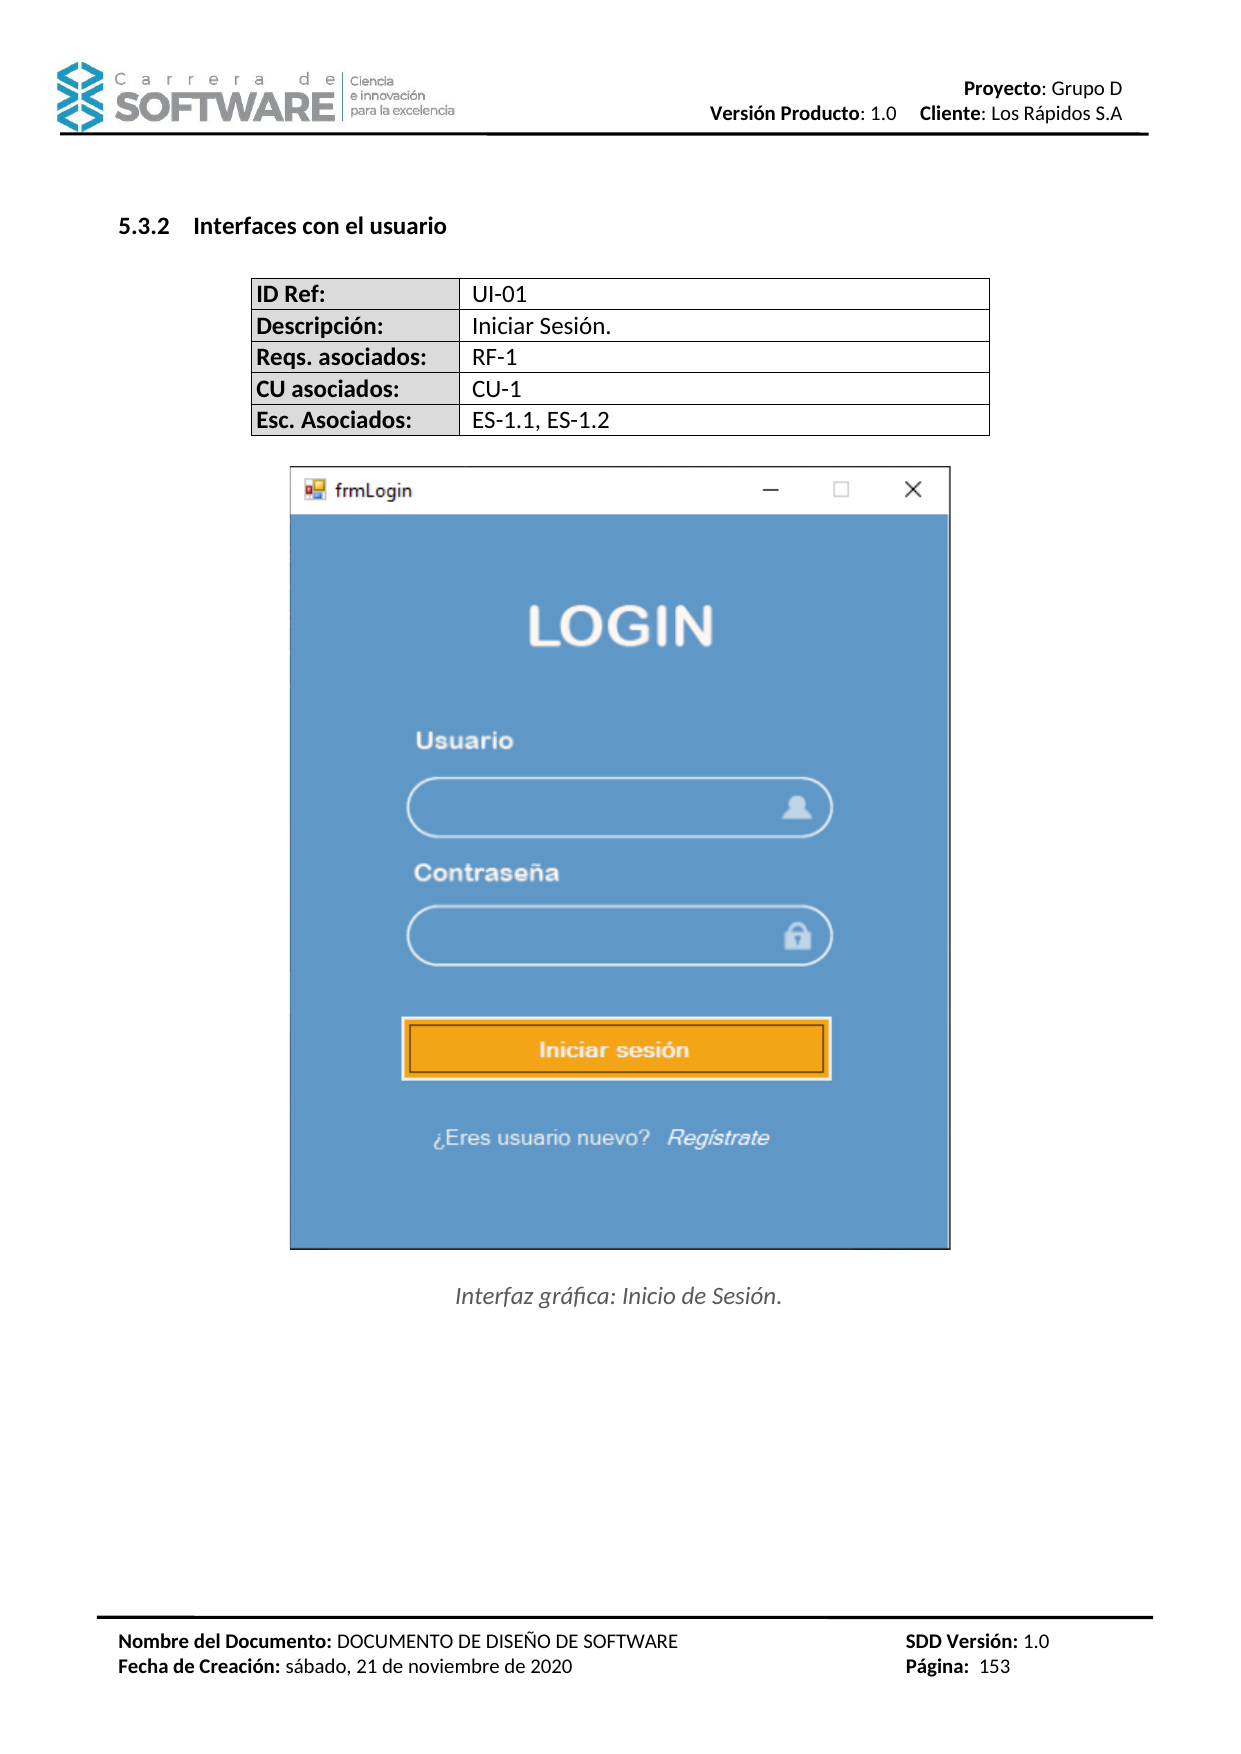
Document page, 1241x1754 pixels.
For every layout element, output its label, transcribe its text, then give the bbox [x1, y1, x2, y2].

picture [46, 46, 461, 154]
table_cell CU-1 [460, 373, 989, 404]
table_header UI-01 [460, 279, 989, 309]
table_cell Reqs. asociados: [252, 342, 459, 372]
picture [289, 466, 951, 1250]
table_cell ES-1.1, ES-1.2 [460, 405, 989, 435]
table_cell Descripción: [252, 310, 459, 341]
subtitle Interfaces con el usuario [118, 210, 1122, 241]
table_cell Esc. Asociados: [252, 405, 459, 435]
table_cell RF-1 [460, 342, 989, 372]
table_header ID Ref: [252, 279, 459, 309]
table_cell CU asociados: [252, 373, 459, 404]
text Interfaz gráfica: Inicio de Sesión. [118, 1280, 1122, 1311]
table_cell Iniciar Sesión. [460, 310, 989, 341]
